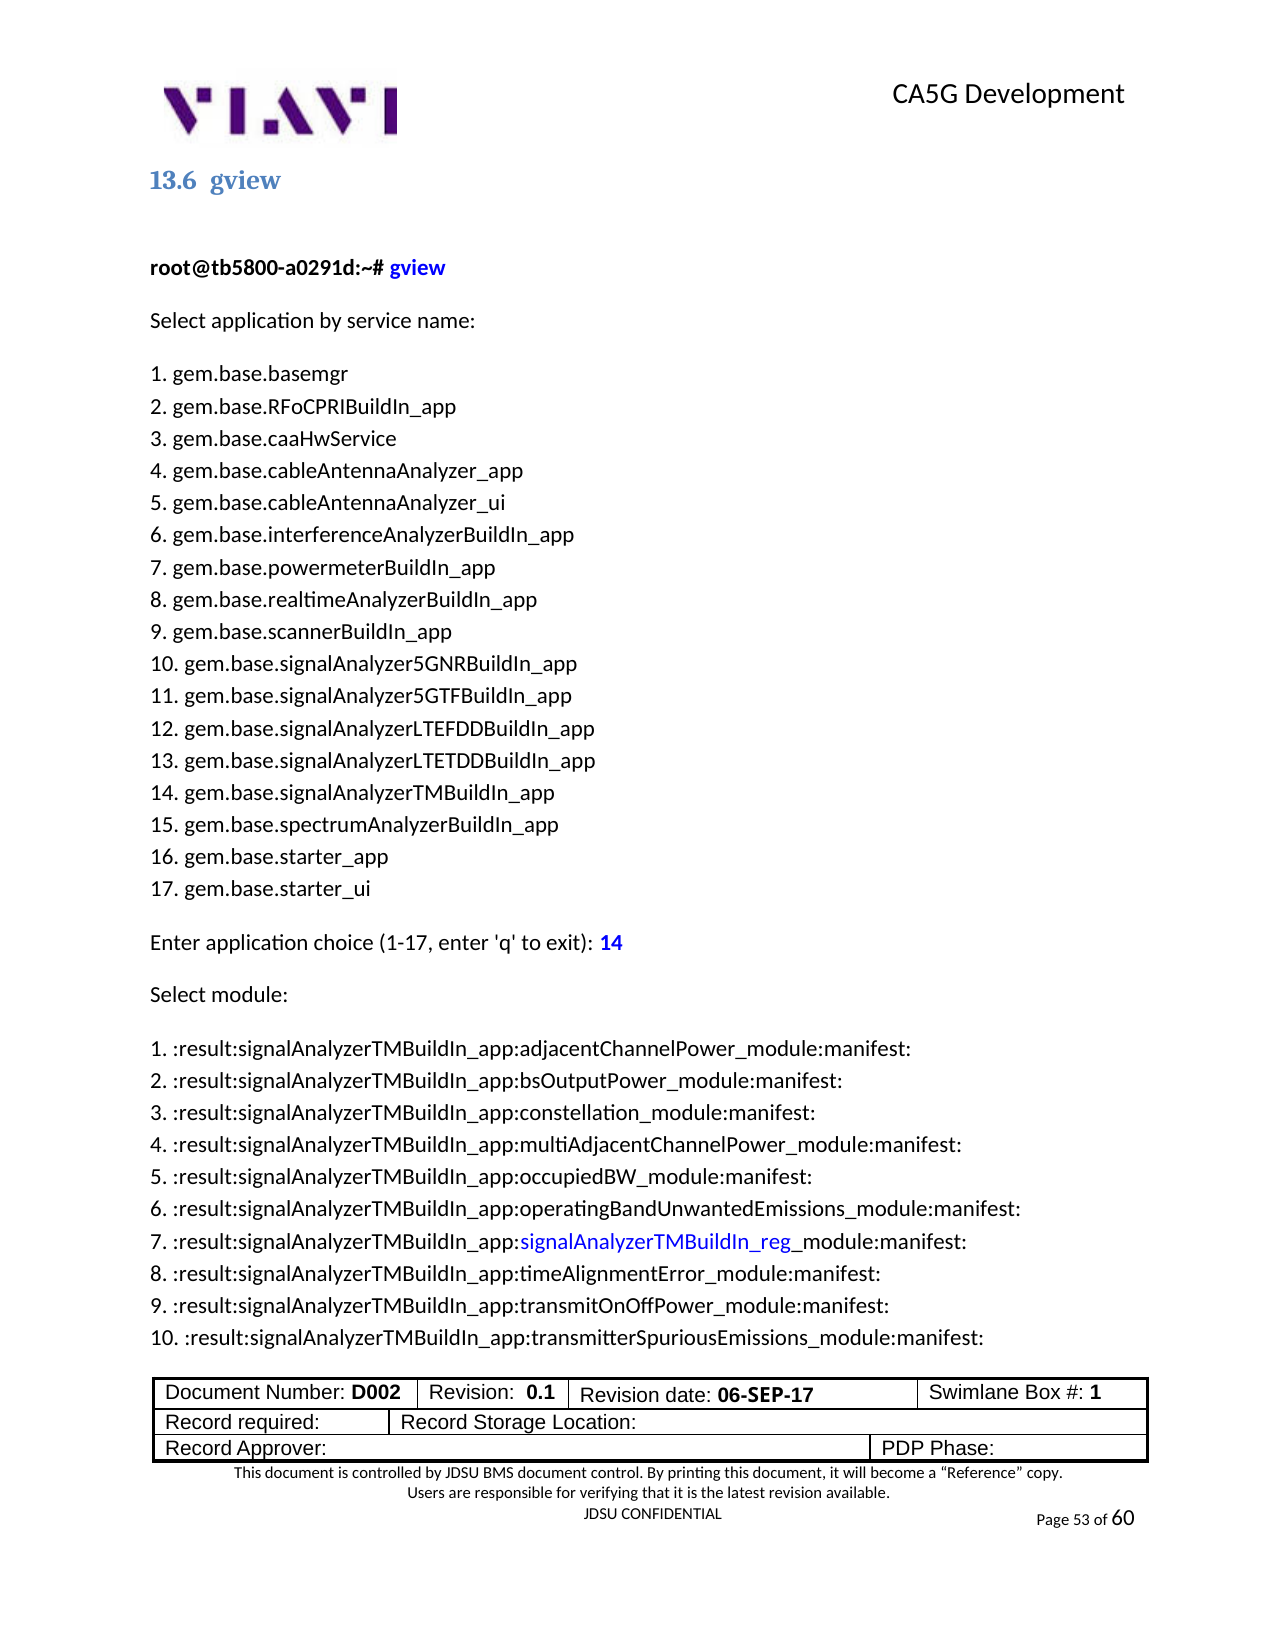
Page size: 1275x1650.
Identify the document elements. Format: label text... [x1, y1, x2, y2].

picture [162, 68, 397, 146]
subtitle gview [150, 165, 1125, 196]
text Enter application choice (1-17, enter 'q' to exit): 14 [150, 928, 1125, 956]
text root@tb5800-a0291d:~# gview [150, 253, 1125, 282]
text Select application by service name: [150, 307, 1125, 334]
text 1. gem.base.basemgr 2. gem.base.RFoCPRIBuildIn_app 3. gem.base.caaHwService 4. gem.base.cableAntennaAnalyzer_app 5. gem.base.cableAntennaAnalyzer_ui 6. gem.base.interferenceAnalyzerBuildIn_app 7. gem.base.powermeterBuildIn_app 8. gem.base.realtimeAnalyzerBuildIn_app 9. gem.base.scannerBuildIn_app 10. gem.base.signalAnalyzer5GNRBuildIn_app 11. gem.base.signalAnalyzer5GTFBuildIn_app 12. gem.base.signalAnalyzerLTEFDDBuildIn_app 13. gem.base.signalAnalyzerLTETDDBuildIn_app 14. gem.base.signalAnalyzerTMBuildIn_app 15. gem.base.spectrumAnalyzerBuildIn_app 16. gem.base.starter_app 17. gem.base.starter_ui [150, 359, 1125, 903]
text 1. :result:signalAnalyzerTMBuildIn_app:adjacentChannelPower_module:manifest: 2. :result:signalAnalyzerTMBuildIn_app:bsOutputPower_module:manifest: 3. :result:signalAnalyzerTMBuildIn_app:constellation_module:manifest: 4. :result:signalAnalyzerTMBuildIn_app:multiAdjacentChannelPower_module:manifest: 5. :result:signalAnalyzerTMBuildIn_app:occupiedBW_module:manifest: 6. :result:signalAnalyzerTMBuildIn_app:operatingBandUnwantedEmissions_module:manifest: 7. :result:signalAnalyzerTMBuildIn_app:signalAnalyzerTMBuildIn_reg_module:manifest: 8. :result:signalAnalyzerTMBuildIn_app:timeAlignmentError_module:manifest: 9. :result:signalAnalyzerTMBuildIn_app:transmitOnOffPower_module:manifest: 10. :result:signalAnalyzerTMBuildIn_app:transmitterSpuriousEmissions_module:manifest: [150, 1034, 1125, 1351]
text Select module: [150, 981, 1125, 1009]
